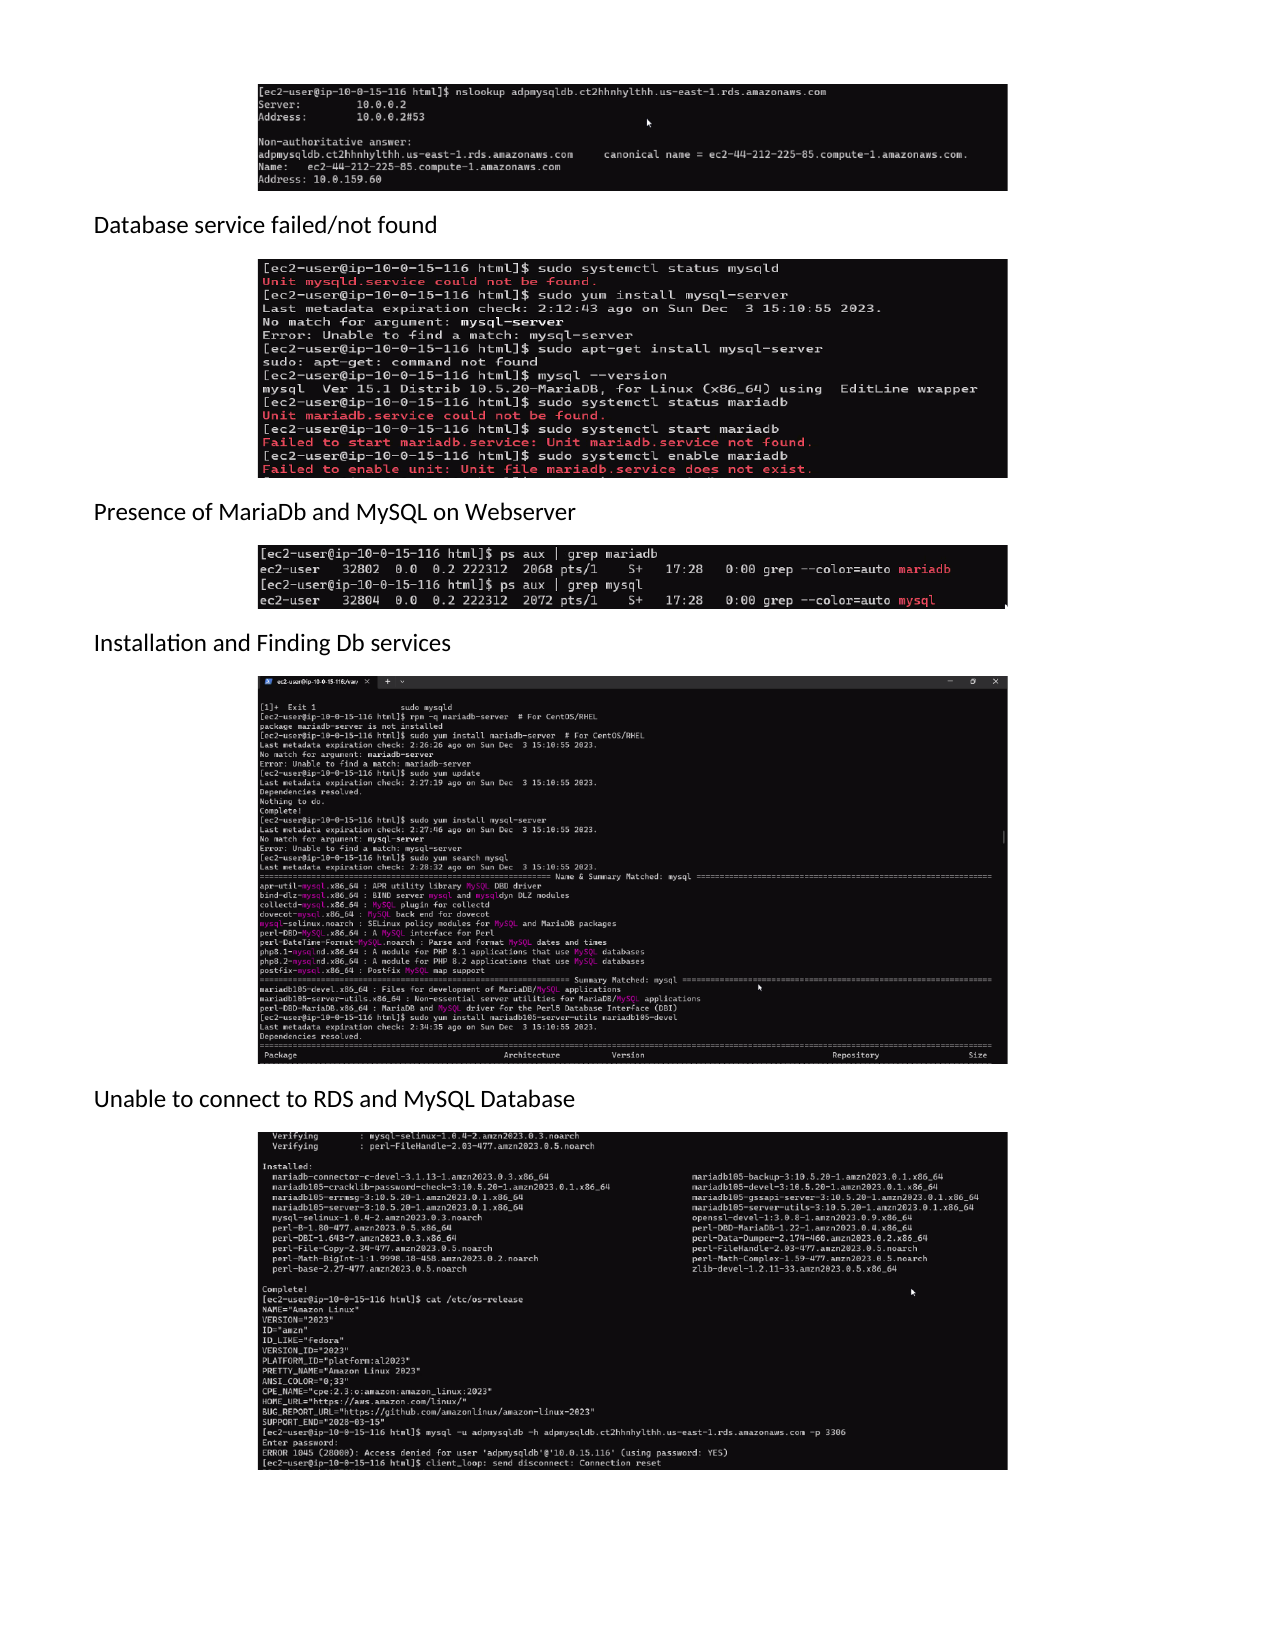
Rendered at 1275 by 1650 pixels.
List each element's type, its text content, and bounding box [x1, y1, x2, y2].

text Presence of MariaDb and MySQL on Webserver [94, 496, 1172, 527]
picture [257, 545, 1008, 609]
picture [257, 676, 1008, 1064]
picture [257, 1132, 1008, 1470]
picture [257, 259, 1008, 478]
text Unable to connect to RDS and MySQL Database [94, 1083, 1172, 1113]
picture [257, 84, 1008, 191]
text Database service failed/not found [94, 209, 1172, 240]
text Installation and Finding Db services [94, 627, 1172, 657]
